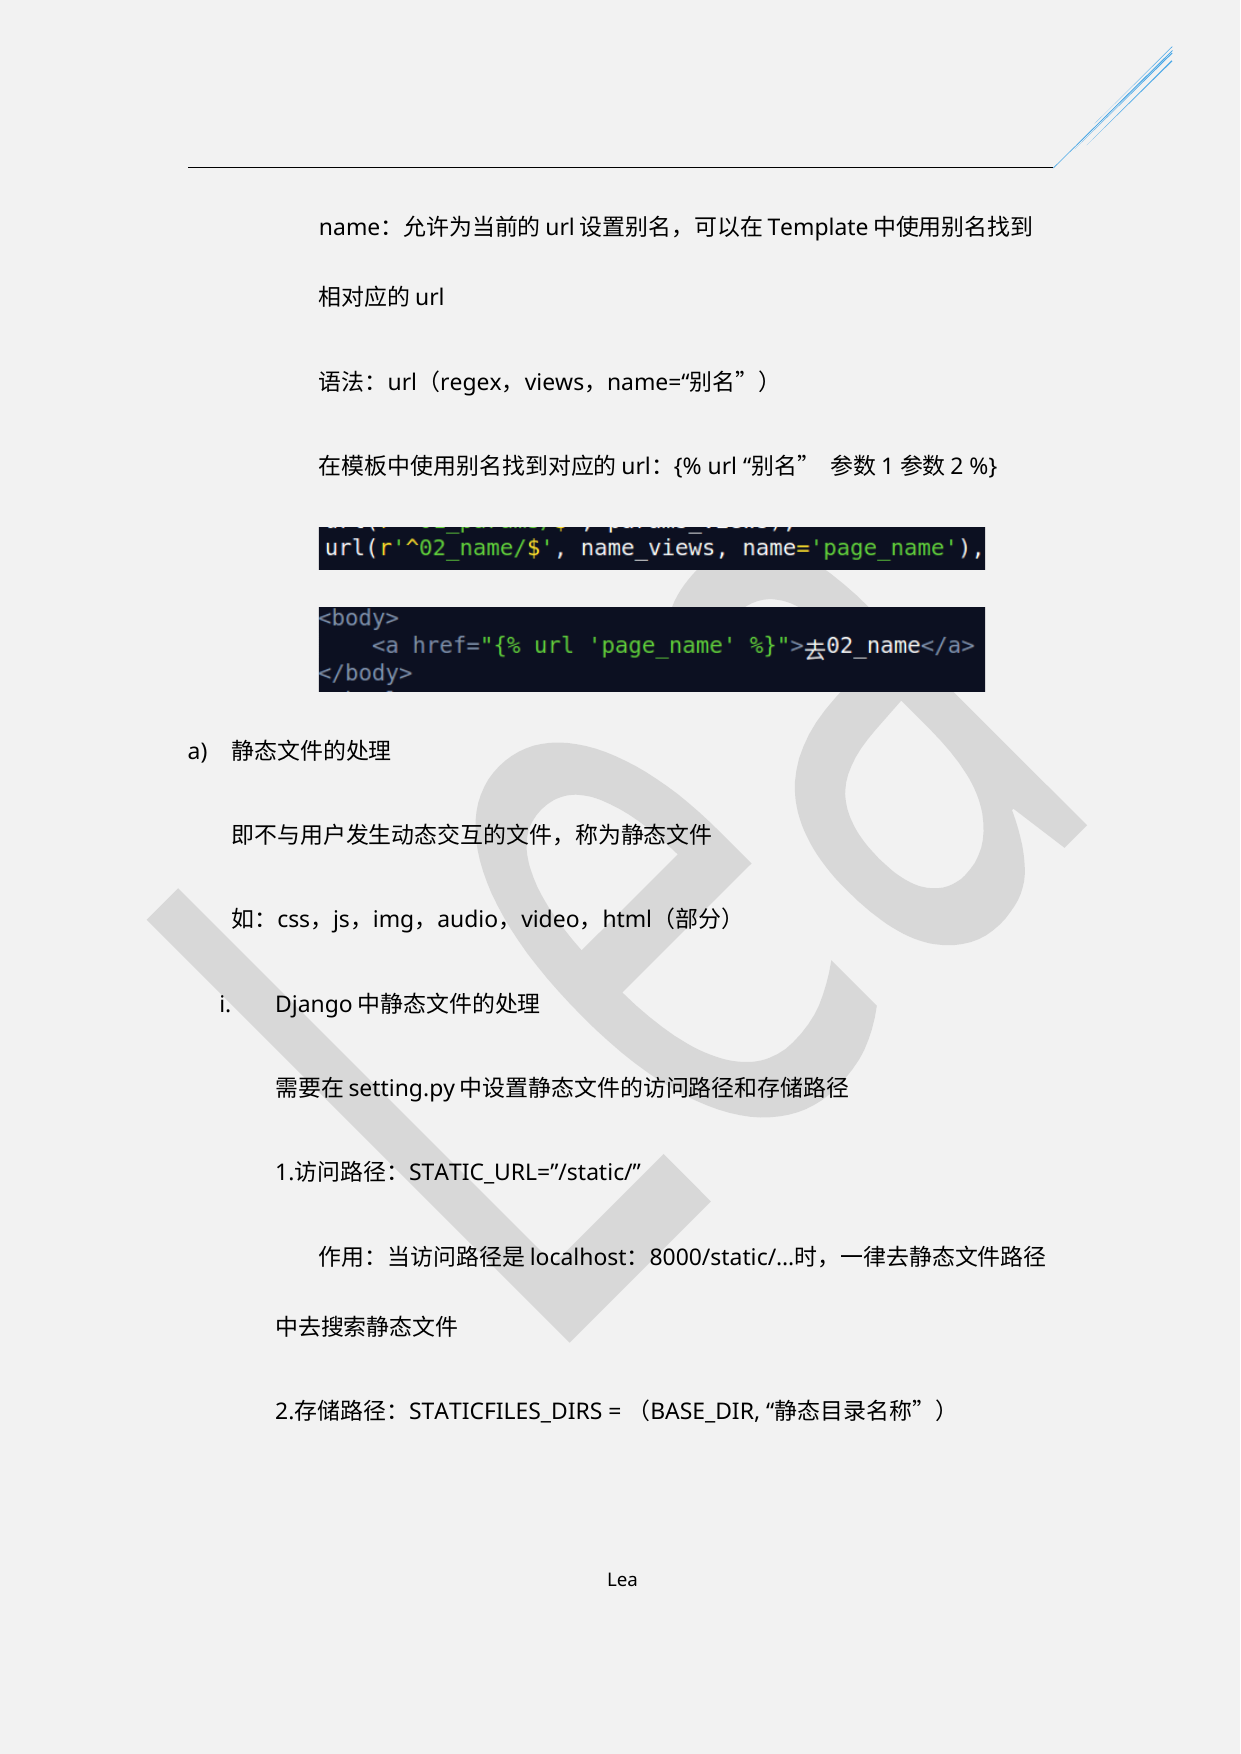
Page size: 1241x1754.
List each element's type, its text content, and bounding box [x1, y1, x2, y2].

list name：允许为当前的url设置别名，可以在Template中使用别名找到相对应的url [319, 193, 1053, 328]
list 如：css，js，img，audio，video，html（部分） [231, 886, 1053, 951]
list 作用：当访问路径是localhost：8000/static/…时，一律去静态文件路径中去搜索静态文件 [275, 1223, 1053, 1358]
list 需要在setting.py中设置静态文件的访问路径和存储路径 [275, 1054, 1053, 1119]
list 语法： [1082, 46, 1173, 143]
list 2.存储路径：STATICFILES_DIRS = （BASE_DIR, “静态目录名称”） [275, 1377, 1053, 1442]
list 1.访问路径：STATIC_URL=”/static/” [275, 1138, 1053, 1203]
list 在模板中使用别名找到对应的url：{% url “别名” 参数1 参数2 %} [319, 432, 1053, 497]
list 语法：url（regex，views，name=“别名”） [319, 348, 1053, 413]
picture [318, 607, 986, 692]
picture [318, 527, 986, 570]
list 即不与用户发生动态交互的文件，称为静态文件 [231, 801, 1053, 866]
list 静态文件的处理 [187, 717, 1053, 782]
list Django中静态文件的处理 [231, 970, 1053, 1035]
